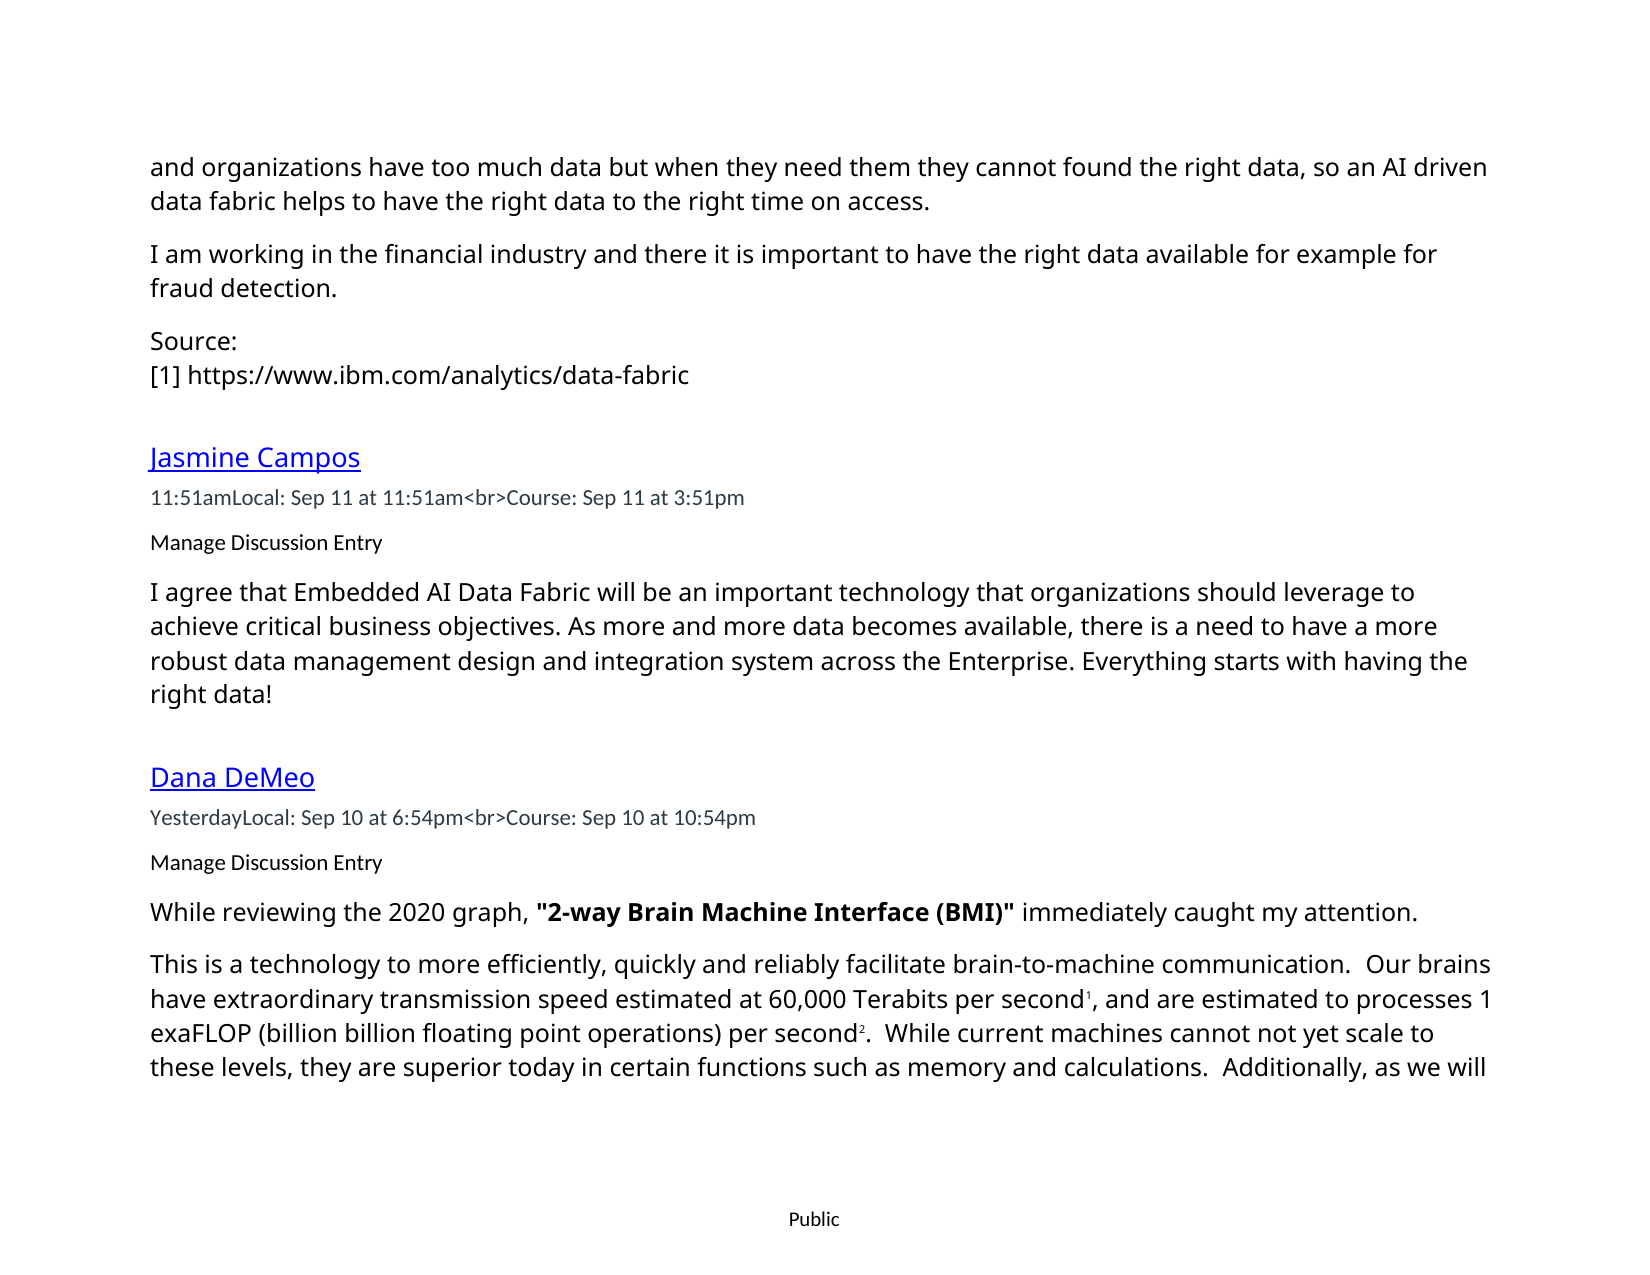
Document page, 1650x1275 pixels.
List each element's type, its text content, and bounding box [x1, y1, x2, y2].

text While reviewing the 2020 graph, "2-way Brain Machine Interface (BMI)" immediately caught my attention. [150, 894, 1500, 928]
text Manage Discussion Entry [150, 848, 1500, 876]
text I am working in the financial industry and there it is important to have the right data available for example for fraud detection. [150, 237, 1500, 305]
text YesterdayLocal: Sep 10 at 6:54pm<br>Course: Sep 10 at 10:54pm [150, 795, 1500, 831]
text Manage Discussion Entry [150, 528, 1500, 556]
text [150, 150, 1500, 218]
text I agree that Embedded AI Data Fabric will be an important technology that organizations should leverage to achieve critical business objectives. As more and more data becomes available, there is a need to have a more robust data management design and integration system across the Enterprise. Everything starts with having the right data! [150, 575, 1500, 711]
subtitle Dana DeMeo [150, 758, 1500, 795]
text Source: [1] https://www.ibm.com/analytics/data-fabric [150, 324, 1500, 392]
text 11:51amLocal: Sep 11 at 11:51am<br>Course: Sep 11 at 3:51pm [150, 476, 1500, 512]
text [150, 947, 1500, 1083]
subtitle Jasmine Campos [150, 439, 1500, 476]
